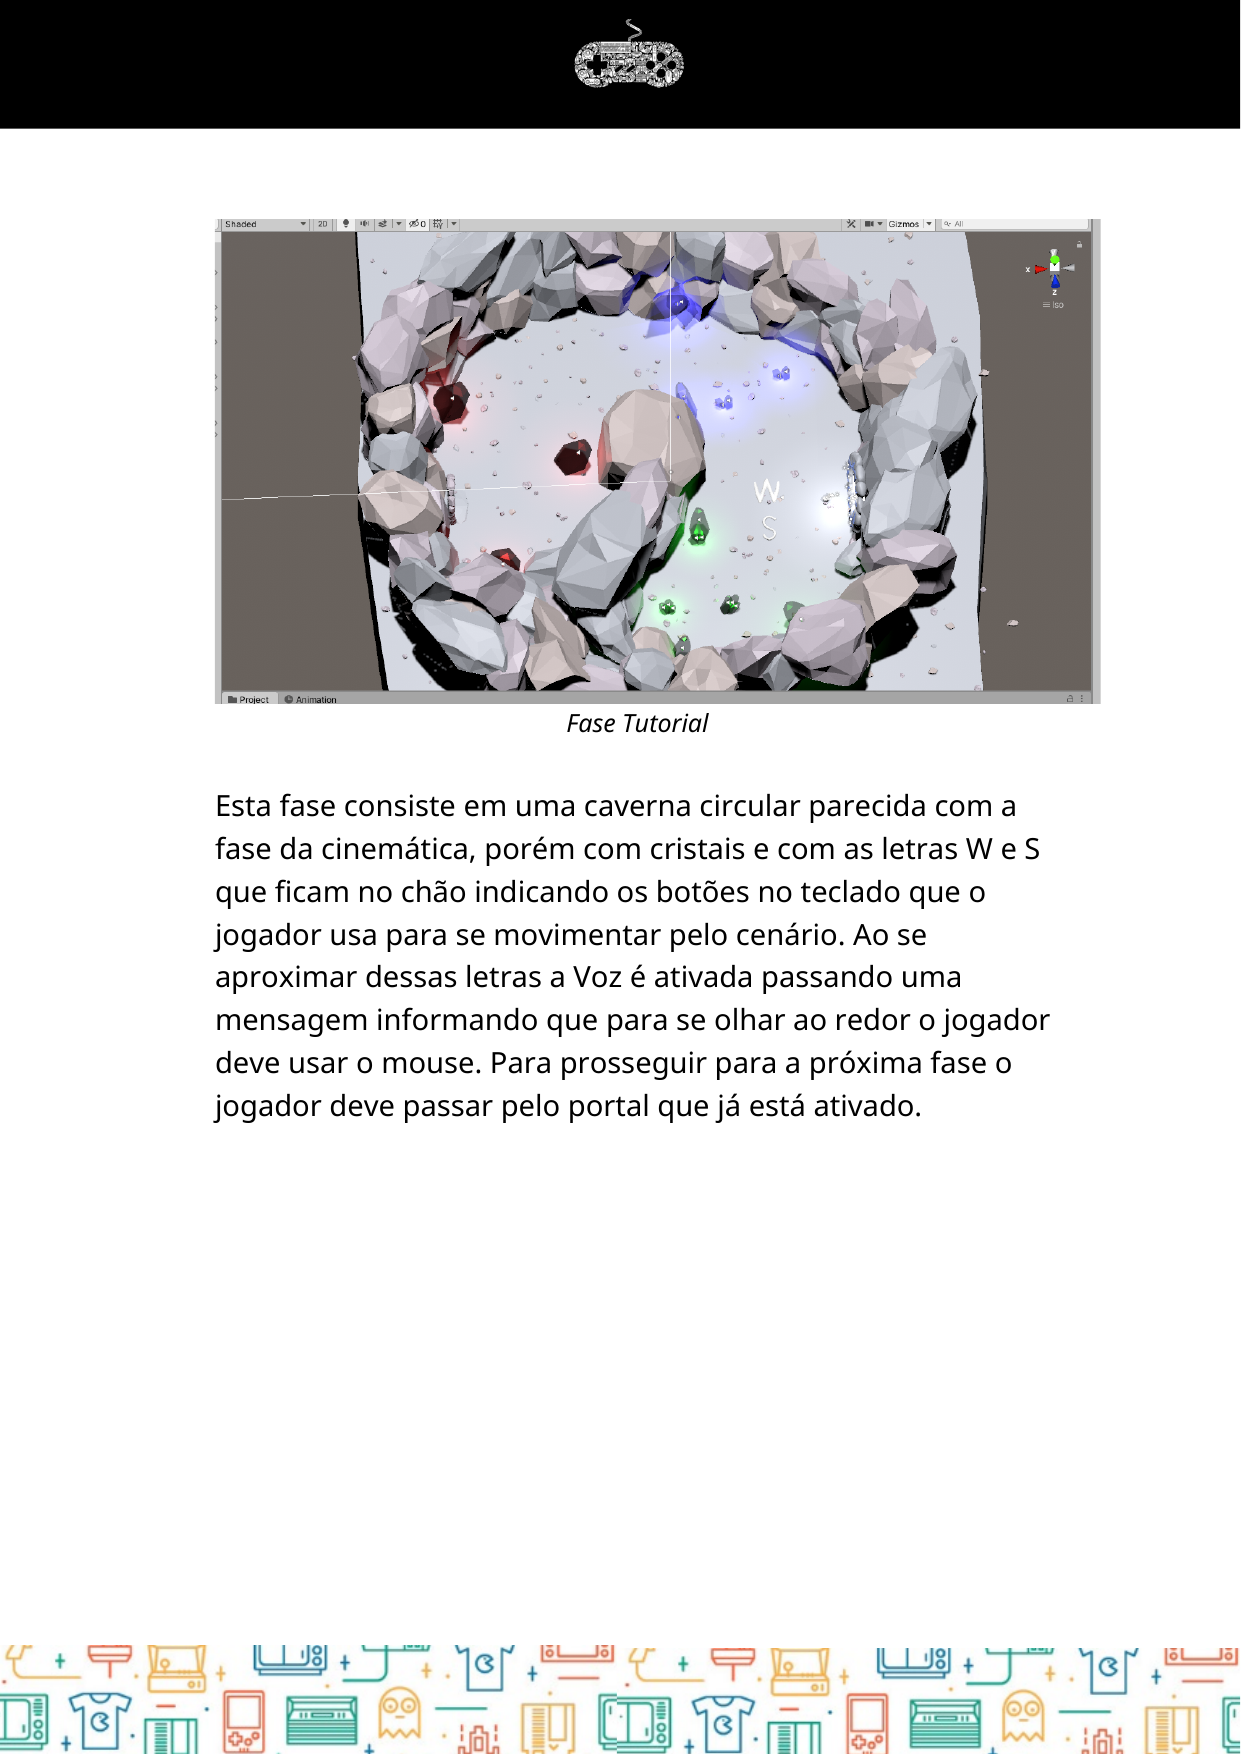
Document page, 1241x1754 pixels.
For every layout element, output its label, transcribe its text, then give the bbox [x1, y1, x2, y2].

list Fase Tutorial [215, 706, 1063, 740]
list Esta fase consiste em uma caverna circular parecida com a fase da cinemática, porém com cristais e com as letras W e S que ficam no chão indicando os botões no teclado que o jogador usa para se movimentar pelo cenário. Ao se aproximar dessas letras a Voz é ativada passando uma mensagem informando que para se olhar ao redor o jogador deve usar o mouse. Para prosseguir para a próxima fase o jogador deve passar pelo portal que já está ativado. [215, 785, 1063, 1125]
picture [214, 219, 1101, 704]
picture [572, 19, 686, 90]
picture [0, 1645, 1241, 1754]
